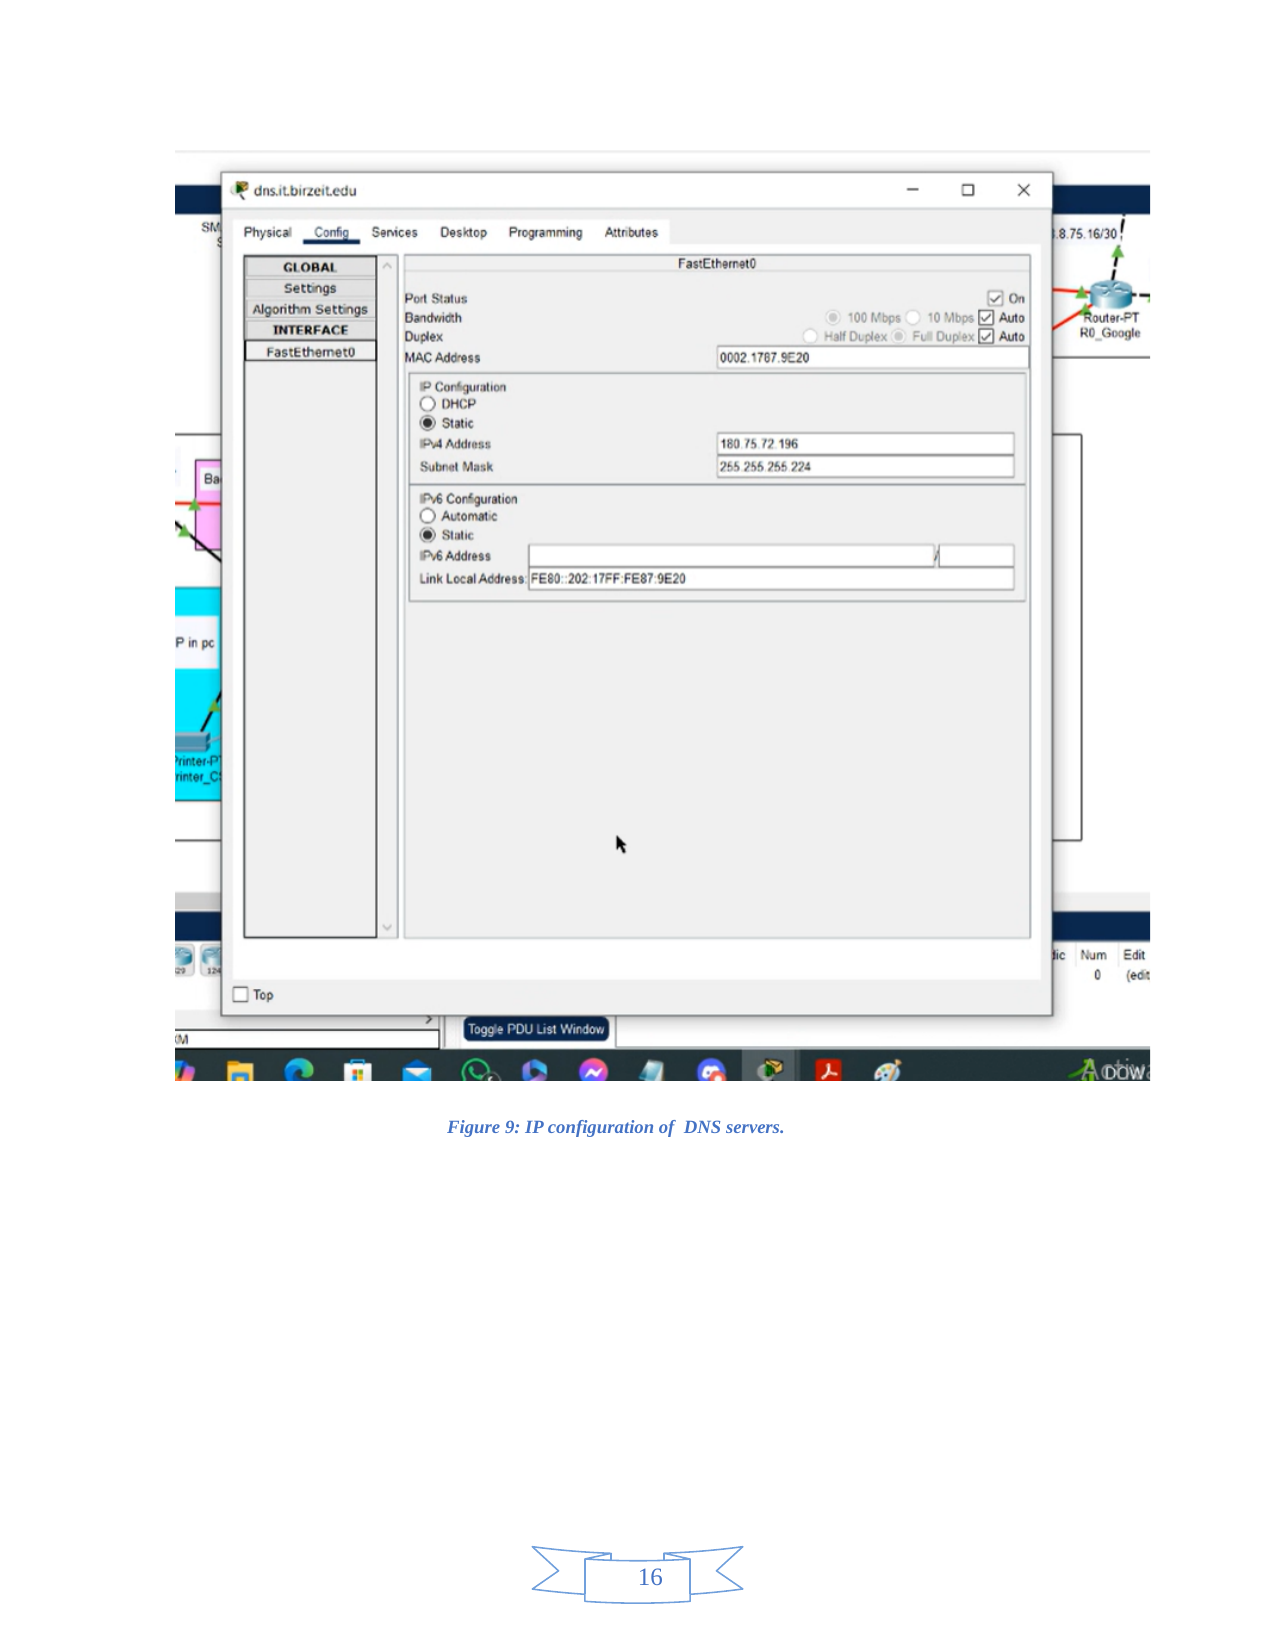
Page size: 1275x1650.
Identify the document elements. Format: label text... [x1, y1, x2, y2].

text Figure 9: IP configuration of DNS servers. [175, 1116, 1125, 1137]
picture [175, 150, 1150, 1081]
